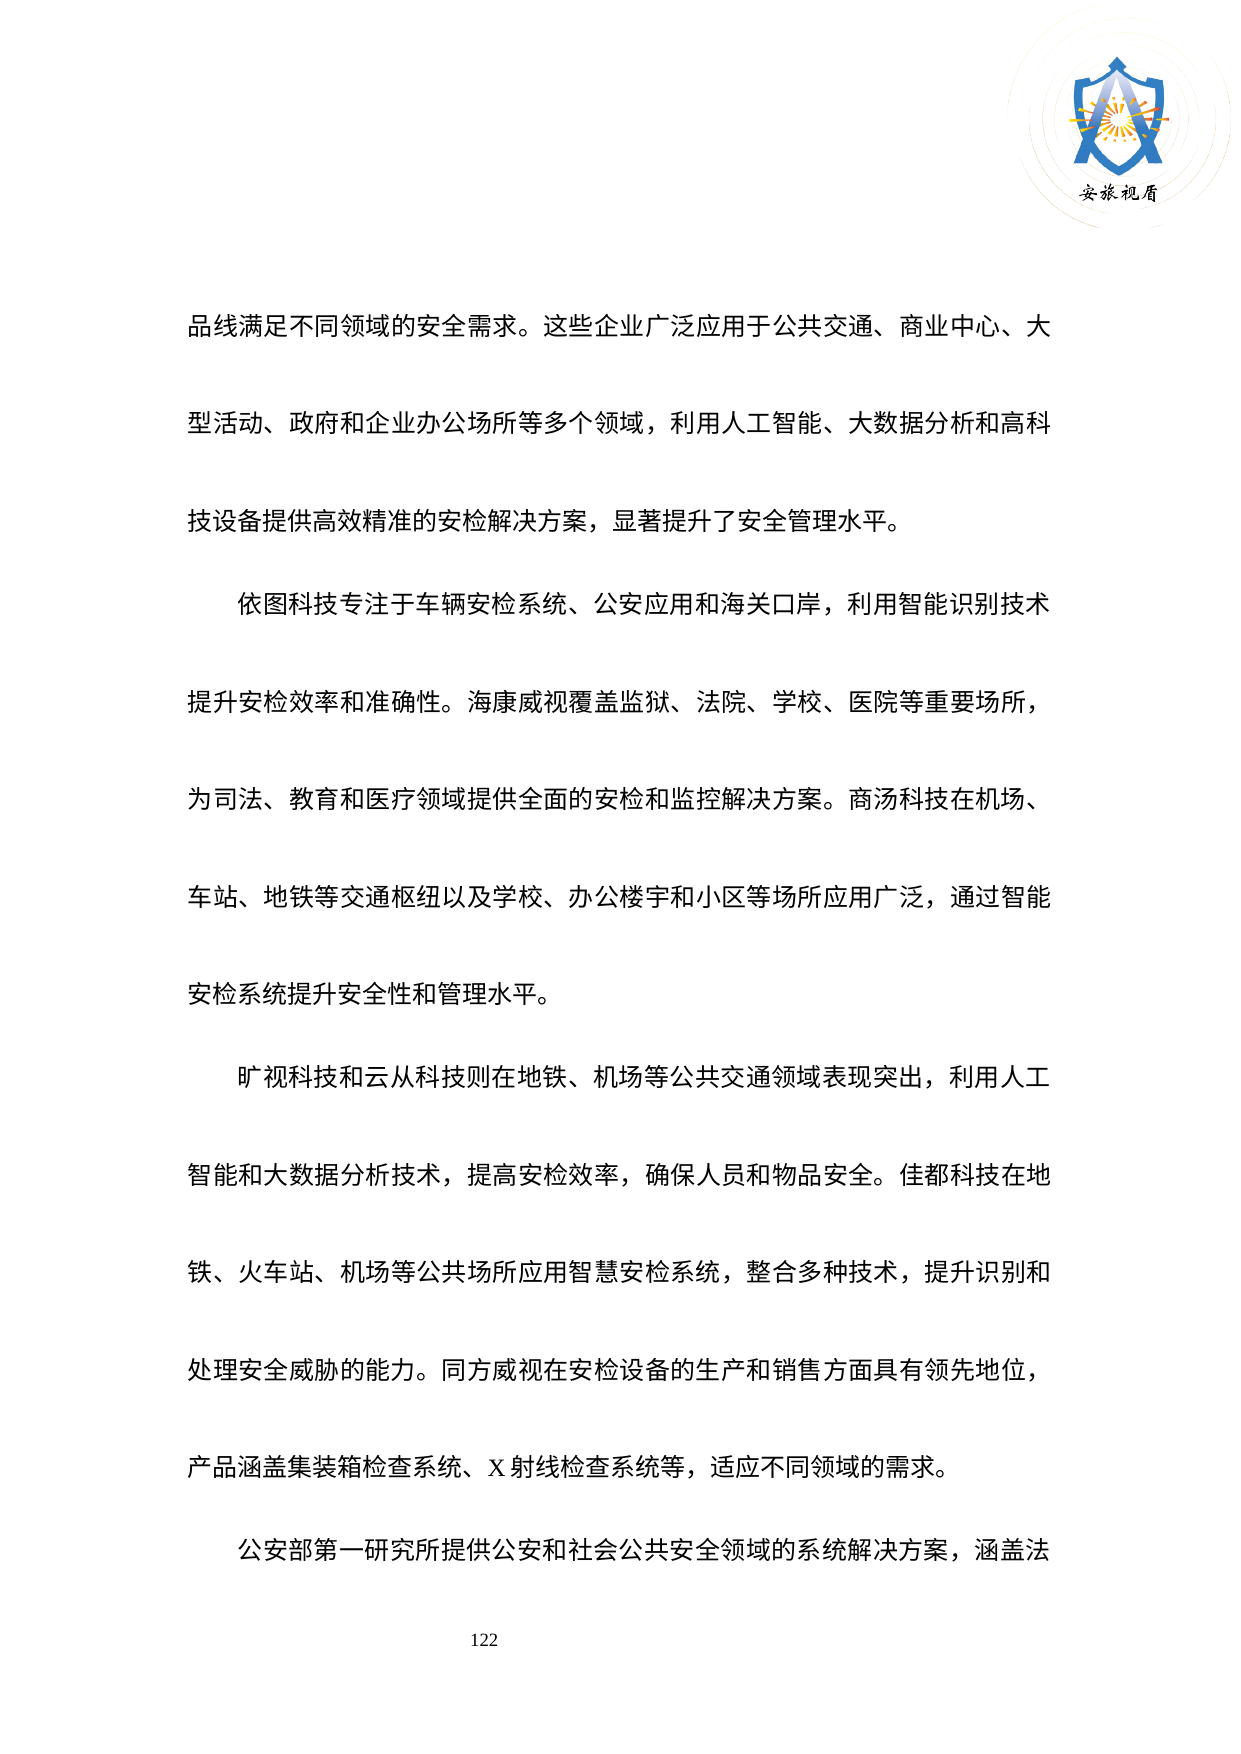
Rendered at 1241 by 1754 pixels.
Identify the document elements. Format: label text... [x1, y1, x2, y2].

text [187, 162, 1053, 552]
picture [1007, 4, 1231, 228]
text 旷视科技和云从科技则在地铁、机场等公共交通领域表现突出，利用人工智能和大数据分析技术，提高安检效率，确保人员和物品安全。佳都科技在地铁、火车站、机场等公共场所应用智慧安检系统，整合多种技术，提升识别和处理安全威胁的能力。同方威视在安检设备的生产和销售方面具有领先地位，产品涵盖集装箱检查系统、X射线检查系统等，适应不同领域的需求。 [187, 1043, 1053, 1498]
text 依图科技专注于车辆安检系统、公安应用和海关口岸，利用智能识别技术提升安检效率和准确性。海康威视覆盖监狱、法院、学校、医院等重要场所，为司法、教育和医疗领域提供全面的安检和监控解决方案。商汤科技在机场、车站、地铁等交通枢纽以及学校、办公楼宇和小区等场所应用广泛，通过智能安检系统提升安全性和管理水平。 [187, 570, 1053, 1025]
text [187, 1516, 1053, 1581]
